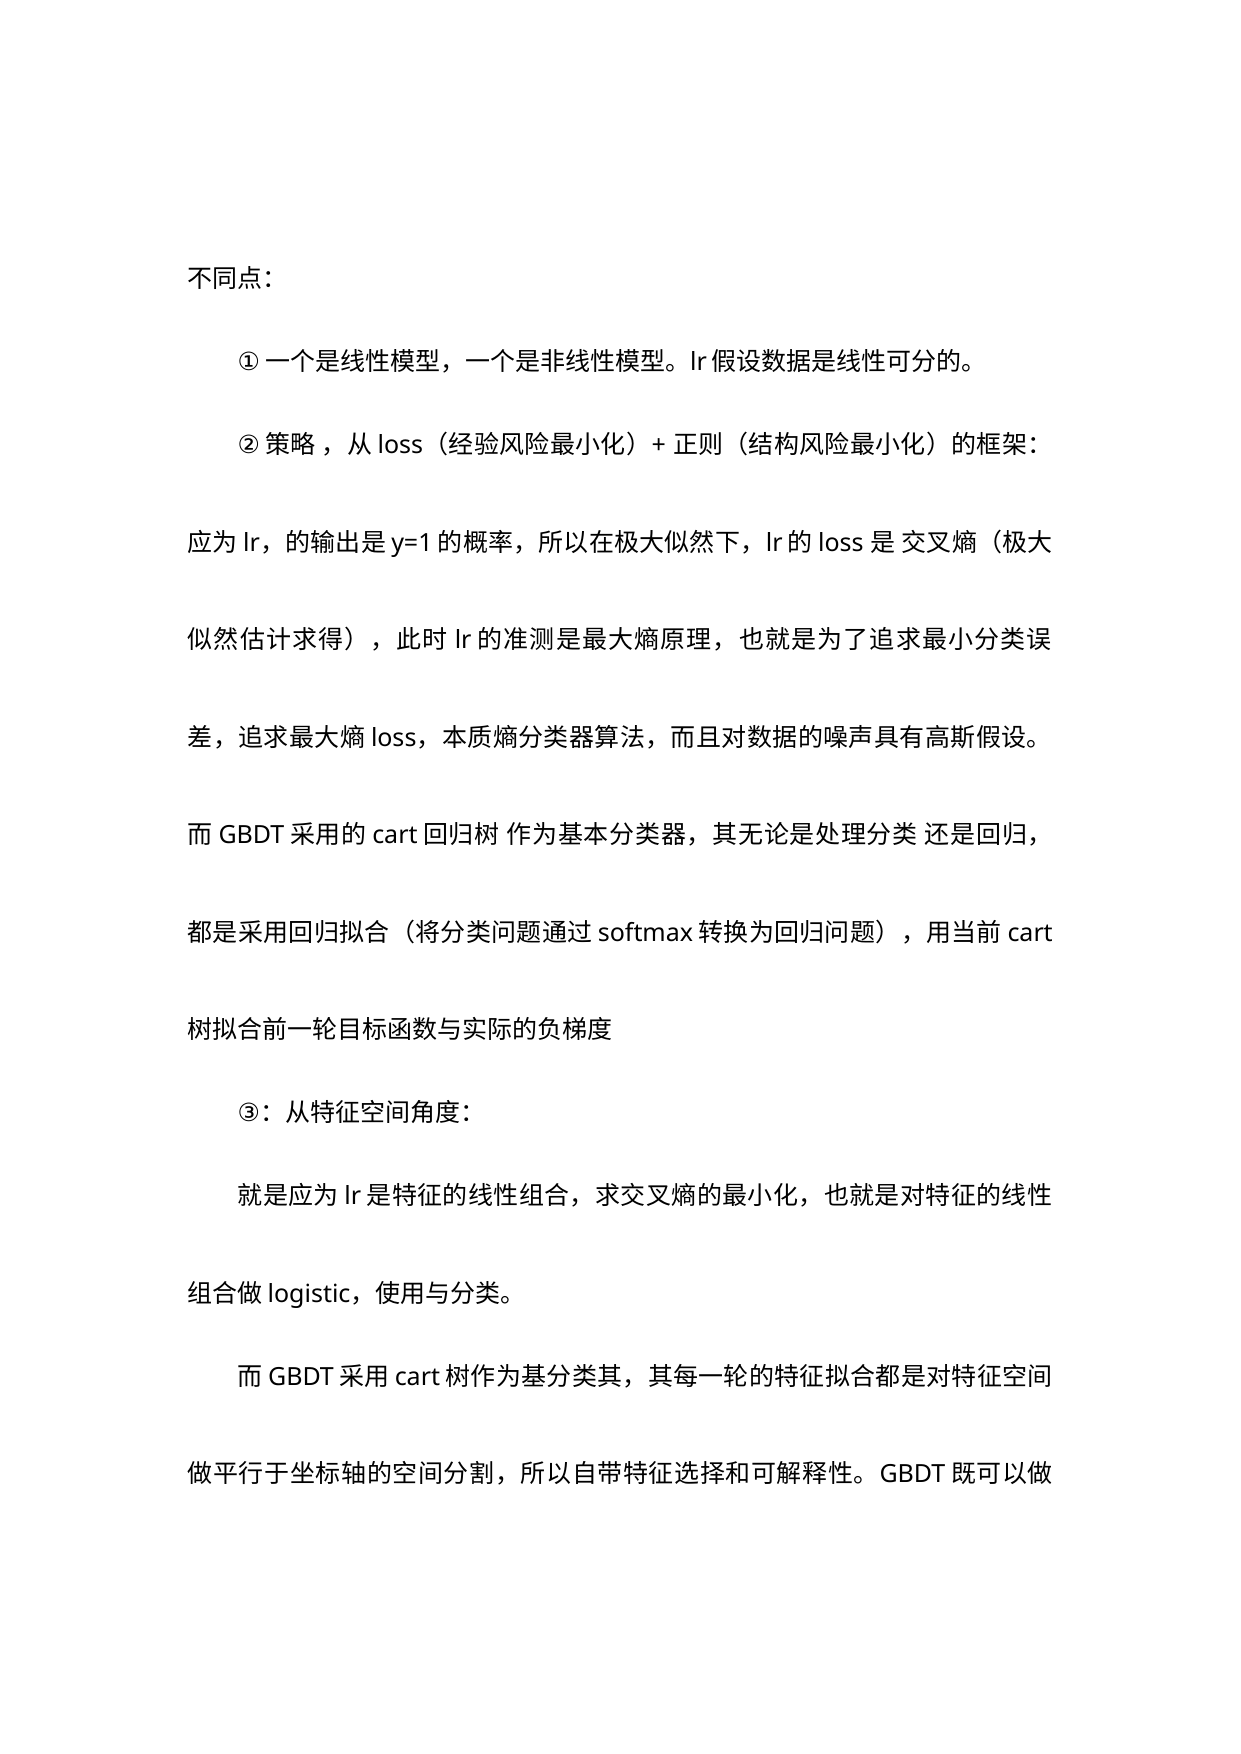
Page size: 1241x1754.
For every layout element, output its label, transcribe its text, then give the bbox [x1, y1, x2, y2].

text ③：从特征空间角度： [187, 1078, 1053, 1143]
text ②策略 ，从loss（经验风险最小化）+ 正则（结构风险最小化）的框架：应为lr，的输出是y=1的概率，所以在极大似然下，lr的loss 是 交叉熵（极大似然估计求得），此时lr的准测是最大熵原理，也就是为了追求最小分类误差，追求最大熵loss，本质熵分类器算法，而且对数据的噪声具有高斯假设。而GBDT采用的cart回归树 作为基本分类器，其无论是处理分类 还是回归，都是采用回归拟合（将分类问题通过softmax转换为回归问题），用当前cart树拟合前一轮目标函数与实际的负梯度 [187, 410, 1053, 1060]
text ①一个是线性模型，一个是非线性模型。lr假设数据是线性可分的。 [187, 327, 1053, 392]
text 就是应为lr是特征的线性组合，求交叉熵的最小化，也就是对特征的线性组合做logistic，使用与分类。 [187, 1161, 1053, 1324]
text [187, 1342, 1053, 1504]
text 不同点： [187, 244, 1053, 309]
